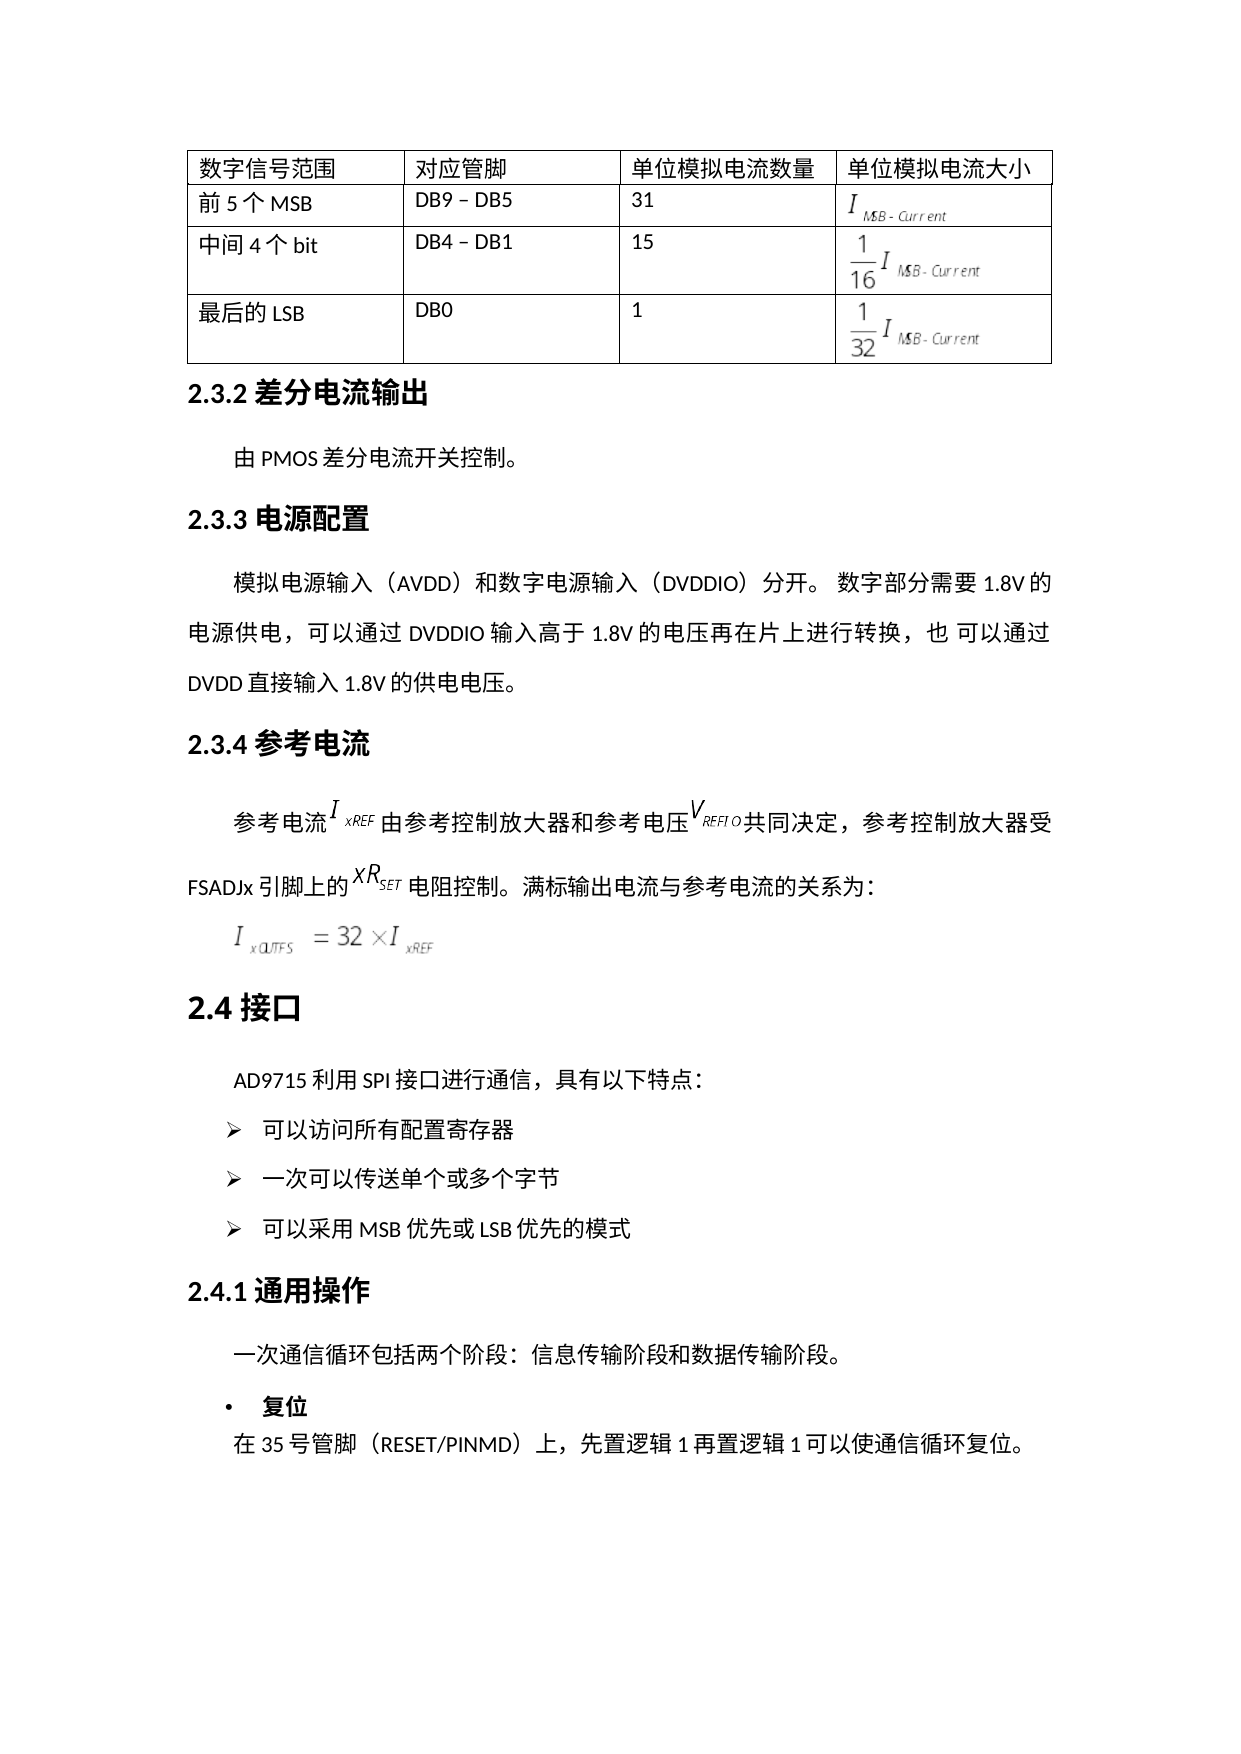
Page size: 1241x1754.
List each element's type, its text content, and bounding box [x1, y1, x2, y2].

table_cell 中间4个bit [188, 227, 403, 294]
text 在35号管脚（RESET/PINMD）上，先置逻辑1再置逻辑1可以使通信循环复位。 [187, 1426, 1053, 1459]
text AD9715利用SPI接口进行通信，具有以下特点： [187, 1062, 1053, 1095]
table_cell 1 [620, 295, 835, 362]
table_cell 最后的LSB [188, 295, 403, 362]
table_header 单位模拟电流数量 [621, 151, 836, 184]
subtitle 复位 [225, 1389, 1053, 1422]
list 一次可以传送单个或多个字节 [225, 1161, 1053, 1194]
table_cell DB0 [404, 295, 619, 362]
table_cell [836, 295, 1051, 362]
subtitle 2.4.1 通用操作 [187, 1267, 1053, 1309]
table_cell DB9 – DB5 [404, 185, 619, 226]
subtitle 2.3.4 参考电流 [187, 721, 1053, 763]
table_cell 31 [620, 185, 835, 226]
table_cell 前5个MSB [188, 185, 403, 226]
table_cell [836, 185, 1051, 226]
subtitle 2.3.3 电源配置 [187, 495, 1053, 538]
subtitle 2.3.2 差分电流输出 [187, 370, 1053, 412]
table_cell [836, 227, 1051, 294]
subtitle 2.4 接口 [187, 983, 1053, 1028]
table_cell DB4 – DB1 [404, 227, 619, 294]
text 由PMOS差分电流开关控制。 [187, 439, 1053, 473]
text 一次通信循环包括两个阶段：信息传输阶段和数据传输阶段。 [187, 1337, 1053, 1370]
table_header 对应管脚 [405, 151, 620, 184]
list 可以采用MSB优先或LSB优先的模式 [225, 1211, 1053, 1244]
table_header 单位模拟电流大小 [837, 151, 1052, 184]
text 模拟电源输入（AVDD）和数字电源输入（DVDDIO）分开。 数字部分需要1.8V的电源供电，可以通过DVDDIO输入高于1.8V的电压再在片上进行转换，也 可以通过DVDD直接输入1.8V的供电电压。 [187, 565, 1053, 698]
text 参考电流由参考控制放大器和参考电压共同决定，参考控制放大器受FSADJx引脚上的电阻控制。满标输出电流与参考电流的关系为： [187, 790, 1053, 902]
table_header 数字信号范围 [188, 151, 404, 184]
table_cell 15 [620, 227, 835, 294]
list 可以访问所有配置寄存器 [225, 1111, 1053, 1145]
